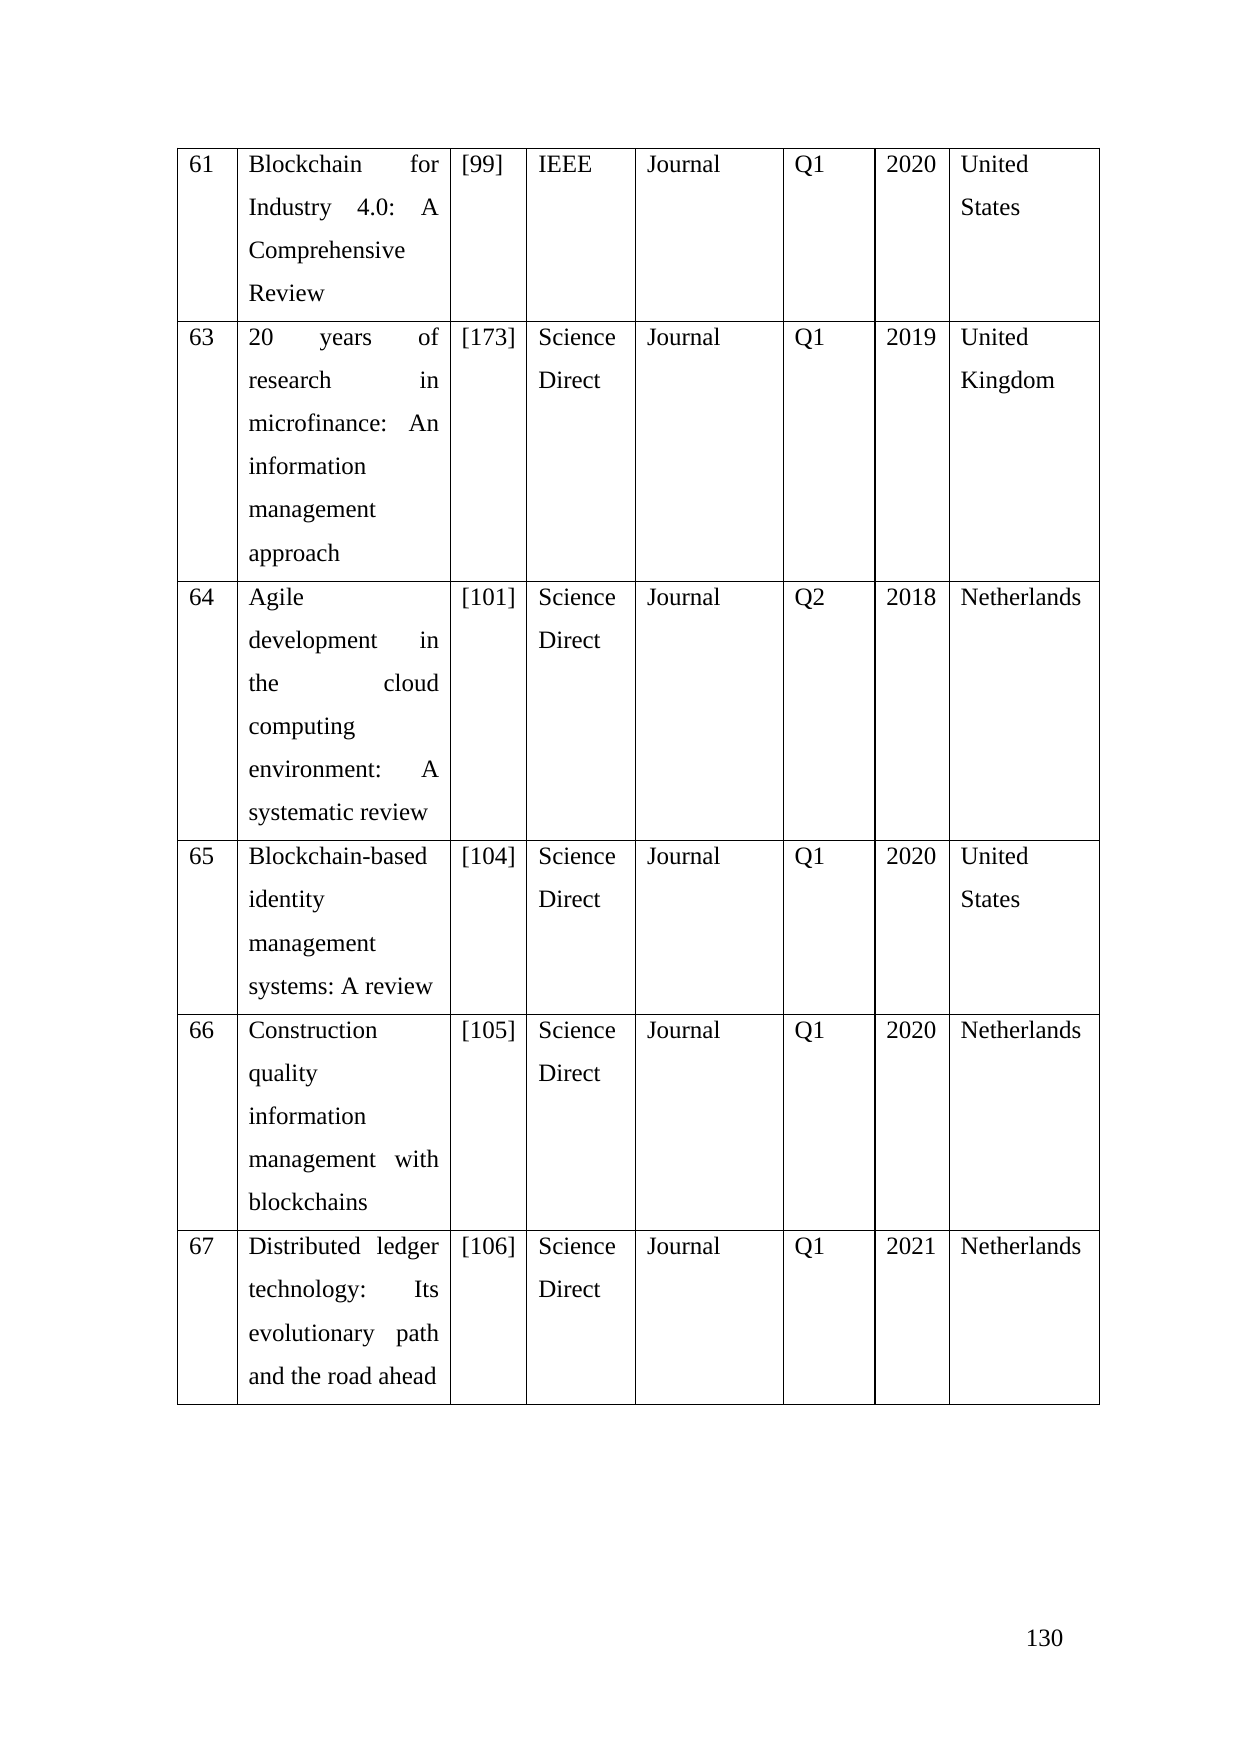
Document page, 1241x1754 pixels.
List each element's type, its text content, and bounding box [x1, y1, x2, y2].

table_cell Netherlands [950, 1015, 1099, 1230]
table_cell Journal [636, 149, 783, 321]
table_cell 2020 [876, 841, 949, 1014]
table_cell 20 years of research in microfinance: An information management approach [238, 322, 450, 581]
table_cell Q1 [784, 841, 874, 1014]
table_cell United Kingdom [950, 322, 1099, 581]
table_cell Q1 [784, 1231, 874, 1404]
table_cell Science Direct [527, 1015, 635, 1230]
table_cell Journal [636, 1231, 783, 1404]
table_cell Q1 [784, 322, 874, 581]
table_cell [451, 582, 526, 840]
table_cell Science Direct [527, 322, 635, 581]
table_cell Construction quality information management with blockchains [238, 1015, 450, 1230]
table_cell 2018 [876, 582, 949, 840]
table_cell Journal [636, 582, 783, 840]
table_cell 67 [178, 1231, 237, 1404]
table_cell Journal [636, 841, 783, 1014]
table_cell 66 [178, 1015, 237, 1230]
table_cell IEEE [527, 149, 635, 321]
table_cell 61 [178, 149, 237, 321]
table_cell [451, 322, 526, 581]
table_cell United States [950, 149, 1099, 321]
table_cell 2020 [876, 1015, 949, 1230]
table_cell [451, 1015, 526, 1230]
table_cell Q1 [784, 1015, 874, 1230]
table_cell [451, 1231, 526, 1404]
table_cell 2020 [876, 149, 949, 321]
table_cell 63 [178, 322, 237, 581]
table_cell Science Direct [527, 582, 635, 840]
table_cell Q2 [784, 582, 874, 840]
table_cell 2021 [876, 1231, 949, 1404]
table_cell 2019 [876, 322, 949, 581]
table_cell Q1 [784, 149, 874, 321]
table_cell [451, 149, 526, 321]
table_cell Blockchain for Industry 4.0: A Comprehensive Review [238, 149, 450, 321]
table_cell Blockchain-based identity management systems: A review [238, 841, 450, 1014]
table_cell Journal [636, 1015, 783, 1230]
table_cell Journal [636, 322, 783, 581]
table_cell Netherlands [950, 1231, 1099, 1404]
table_cell Agile development in the cloud computing environment: A systematic review [238, 582, 450, 840]
table_cell Netherlands [950, 582, 1099, 840]
table_cell United States [950, 841, 1099, 1014]
table_cell 64 [178, 582, 237, 840]
table_cell 65 [178, 841, 237, 1014]
table_cell Science Direct [527, 841, 635, 1014]
table_cell Science Direct [527, 1231, 635, 1404]
table_cell [451, 841, 526, 1014]
table_cell Distributed ledger technology: Its evolutionary path and the road ahead [238, 1231, 450, 1404]
